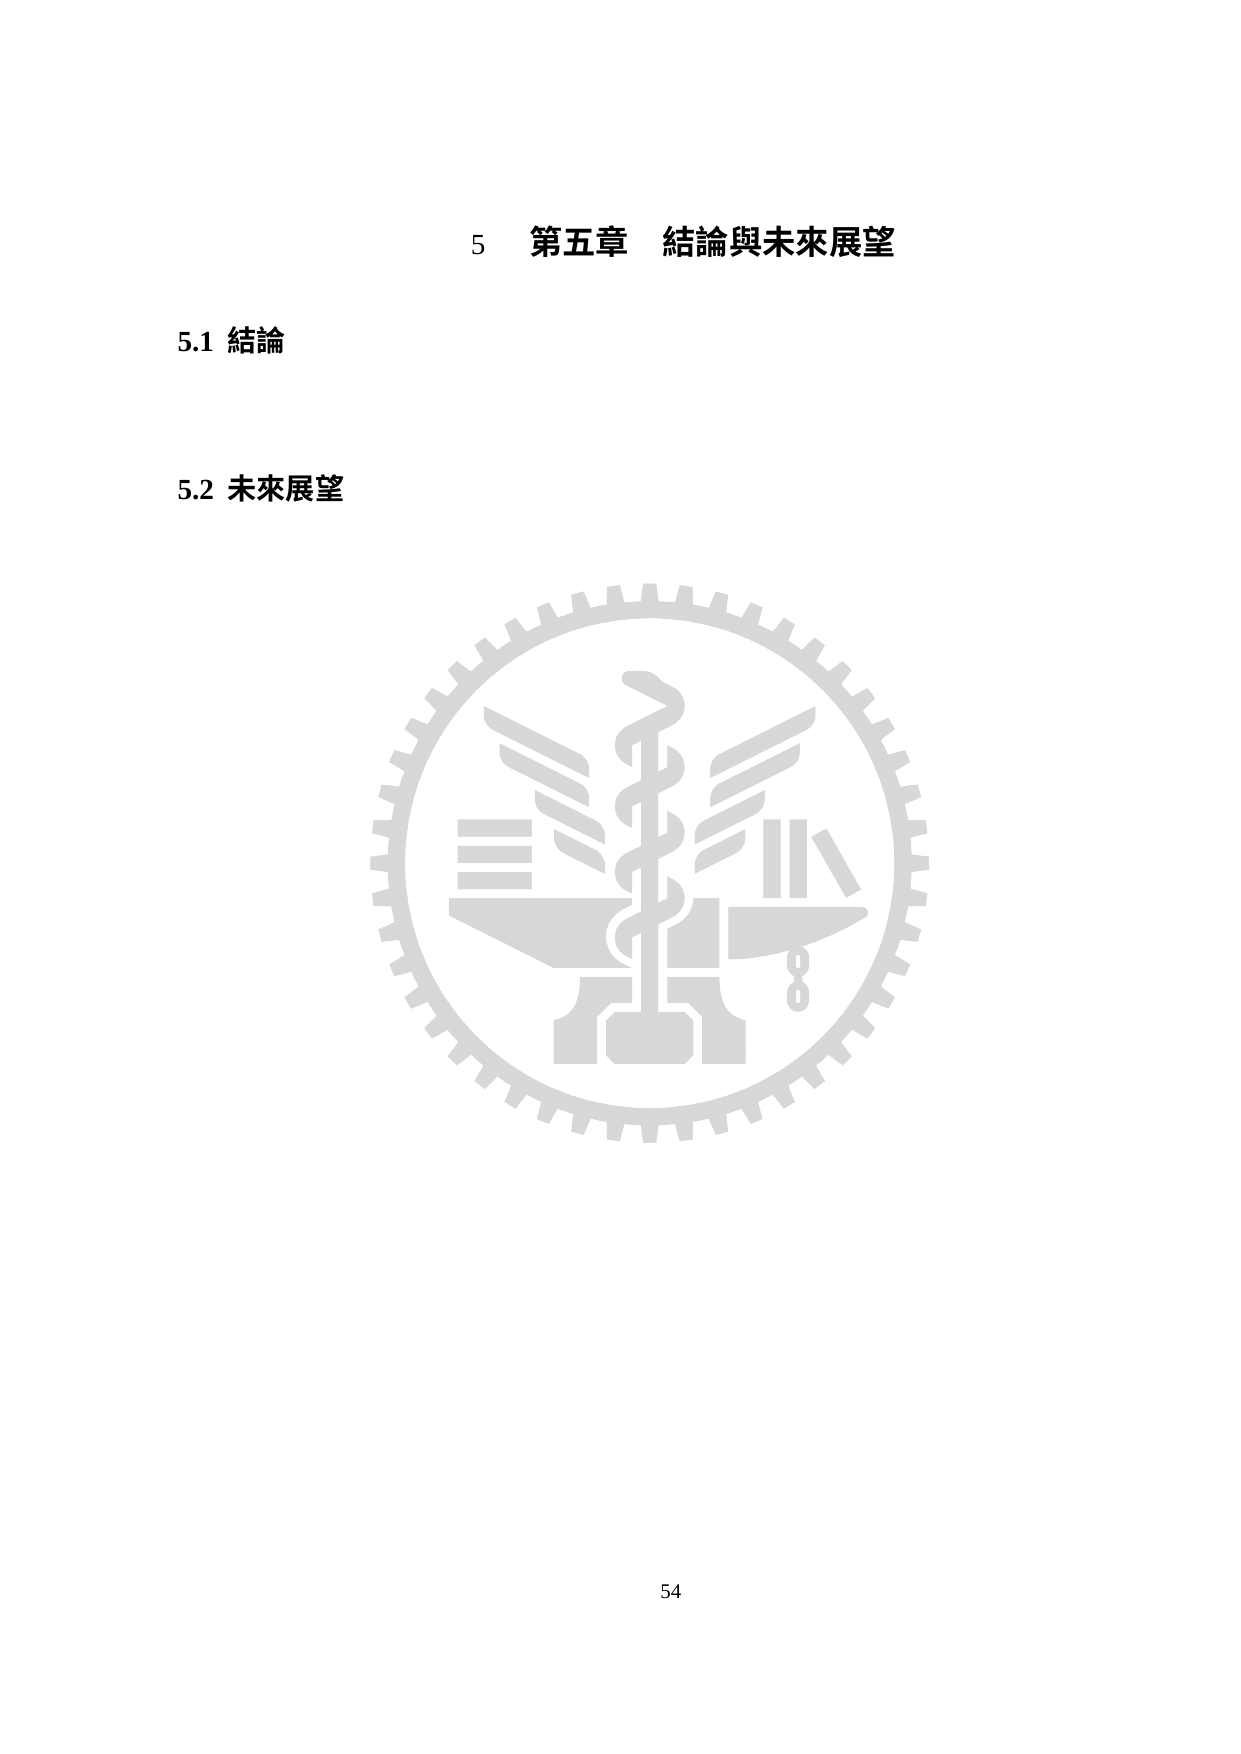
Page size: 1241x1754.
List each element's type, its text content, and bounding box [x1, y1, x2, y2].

subtitle 結論 [177, 302, 1097, 377]
subtitle 未來展望 [177, 449, 1097, 524]
subtitle 第五章 結論與未來展望 [202, 202, 1097, 277]
